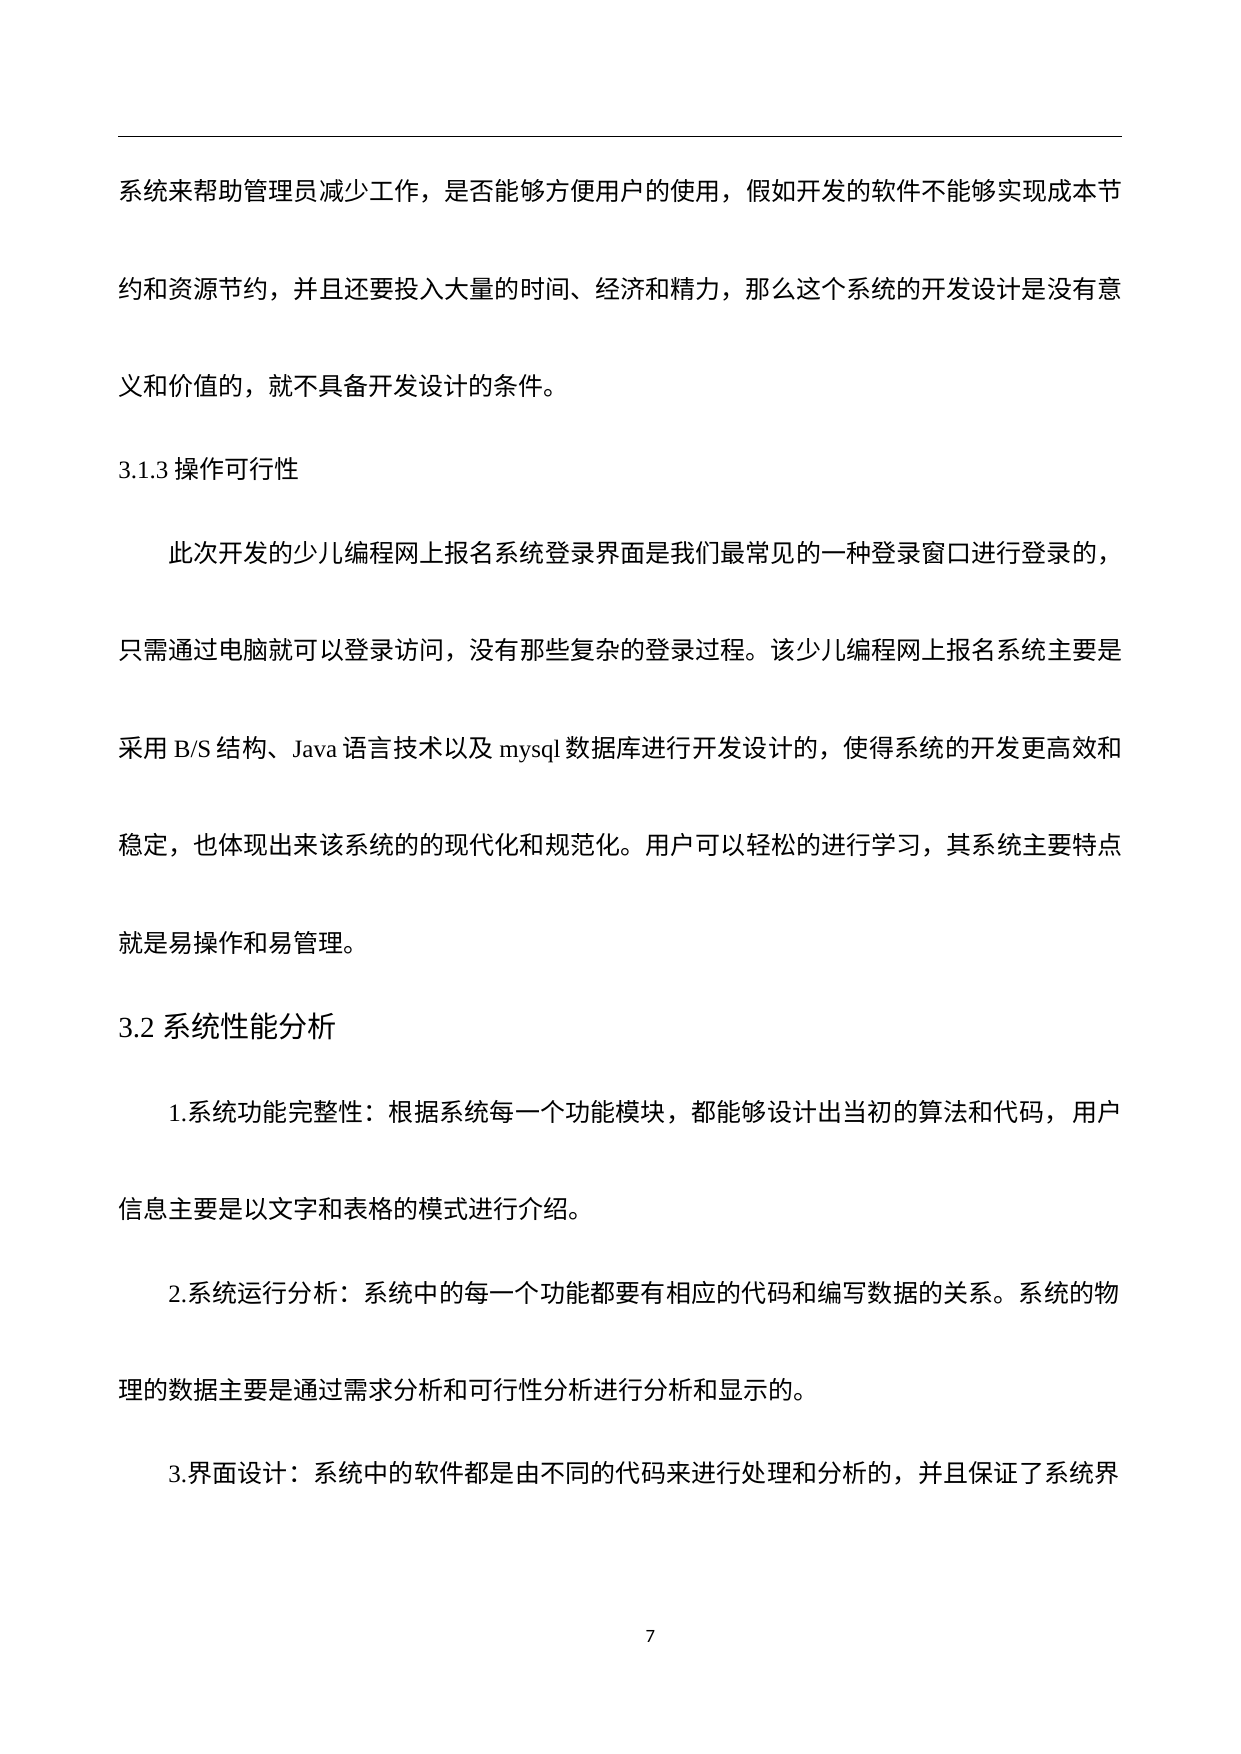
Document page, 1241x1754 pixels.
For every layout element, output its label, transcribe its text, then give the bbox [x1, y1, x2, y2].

subtitle 3.1.3 操作可行性 [118, 436, 1122, 501]
subtitle 3.2 系统性能分析 [118, 992, 1122, 1057]
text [118, 157, 1122, 417]
text 2.系统运行分析：系统中的每一个功能都要有相应的代码和编写数据的关系。系统的物理的数据主要是通过需求分析和可行性分析进行分析和显示的。 [118, 1259, 1122, 1421]
text 1.系统功能完整性：根据系统每一个功能模块，都能够设计出当初的算法和代码，用户信息主要是以文字和表格的模式进行介绍。 [118, 1078, 1122, 1241]
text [118, 1439, 1122, 1504]
text 此次开发的少儿编程网上报名系统登录界面是我们最常见的一种登录窗口进行登录的，只需通过电脑就可以登录访问，没有那些复杂的登录过程。该少儿编程网上报名系统主要是采用B/S结构、Java语言技术以及mysql数据库进行开发设计的，使得系统的开发更高效和稳定，也体现出来该系统的的现代化和规范化。用户可以轻松的进行学习，其系统主要特点就是易操作和易管理。 [118, 519, 1122, 974]
